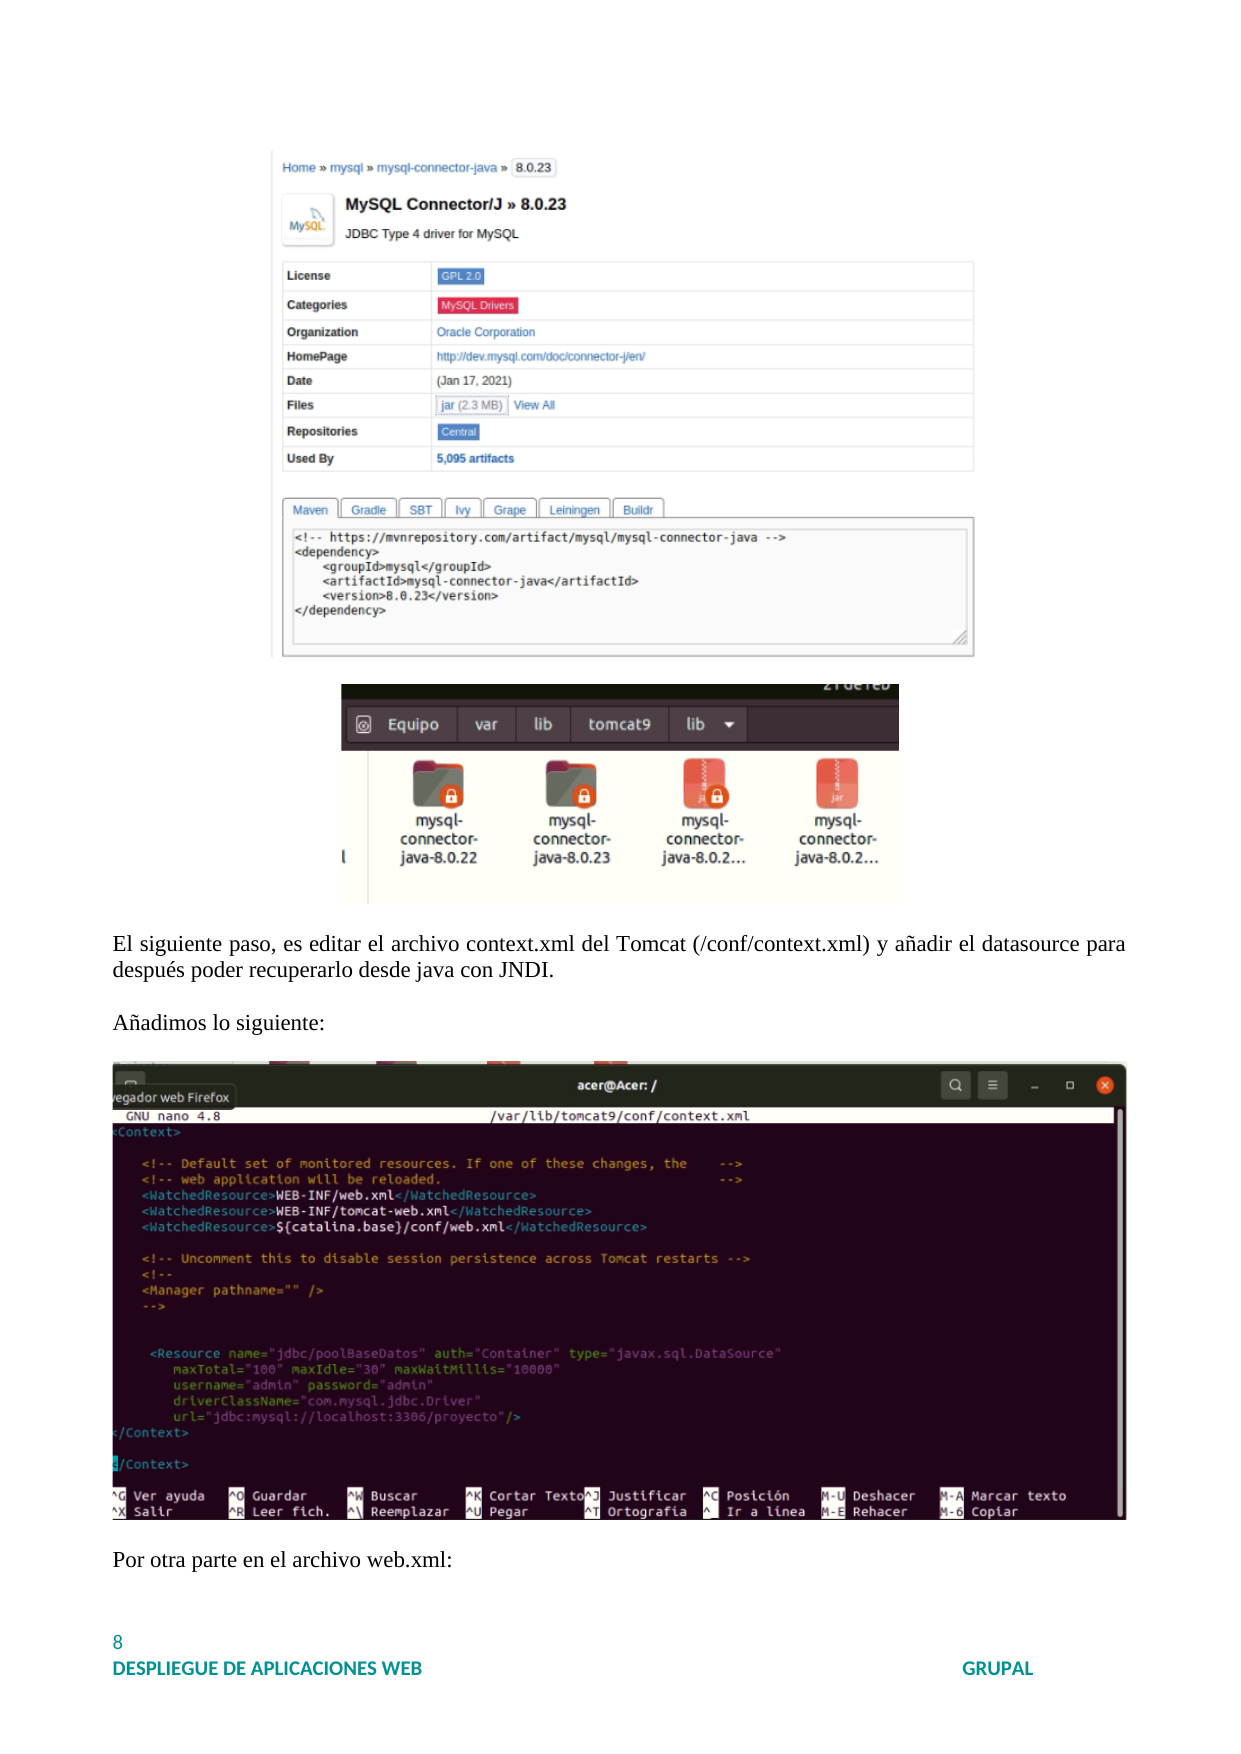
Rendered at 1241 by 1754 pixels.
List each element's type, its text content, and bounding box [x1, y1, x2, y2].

picture [112, 1061, 1128, 1520]
picture [262, 150, 978, 658]
text Añadimos lo siguiente: [112, 1009, 1128, 1036]
text Por otra parte en el archivo web.xml: [112, 1546, 1128, 1572]
picture [341, 684, 899, 904]
text El siguiente paso, es editar el archivo context.xml del Tomcat (/conf/context.xml) y añadir el datasource para después poder recuperarlo desde java con JNDI. [112, 930, 1128, 983]
